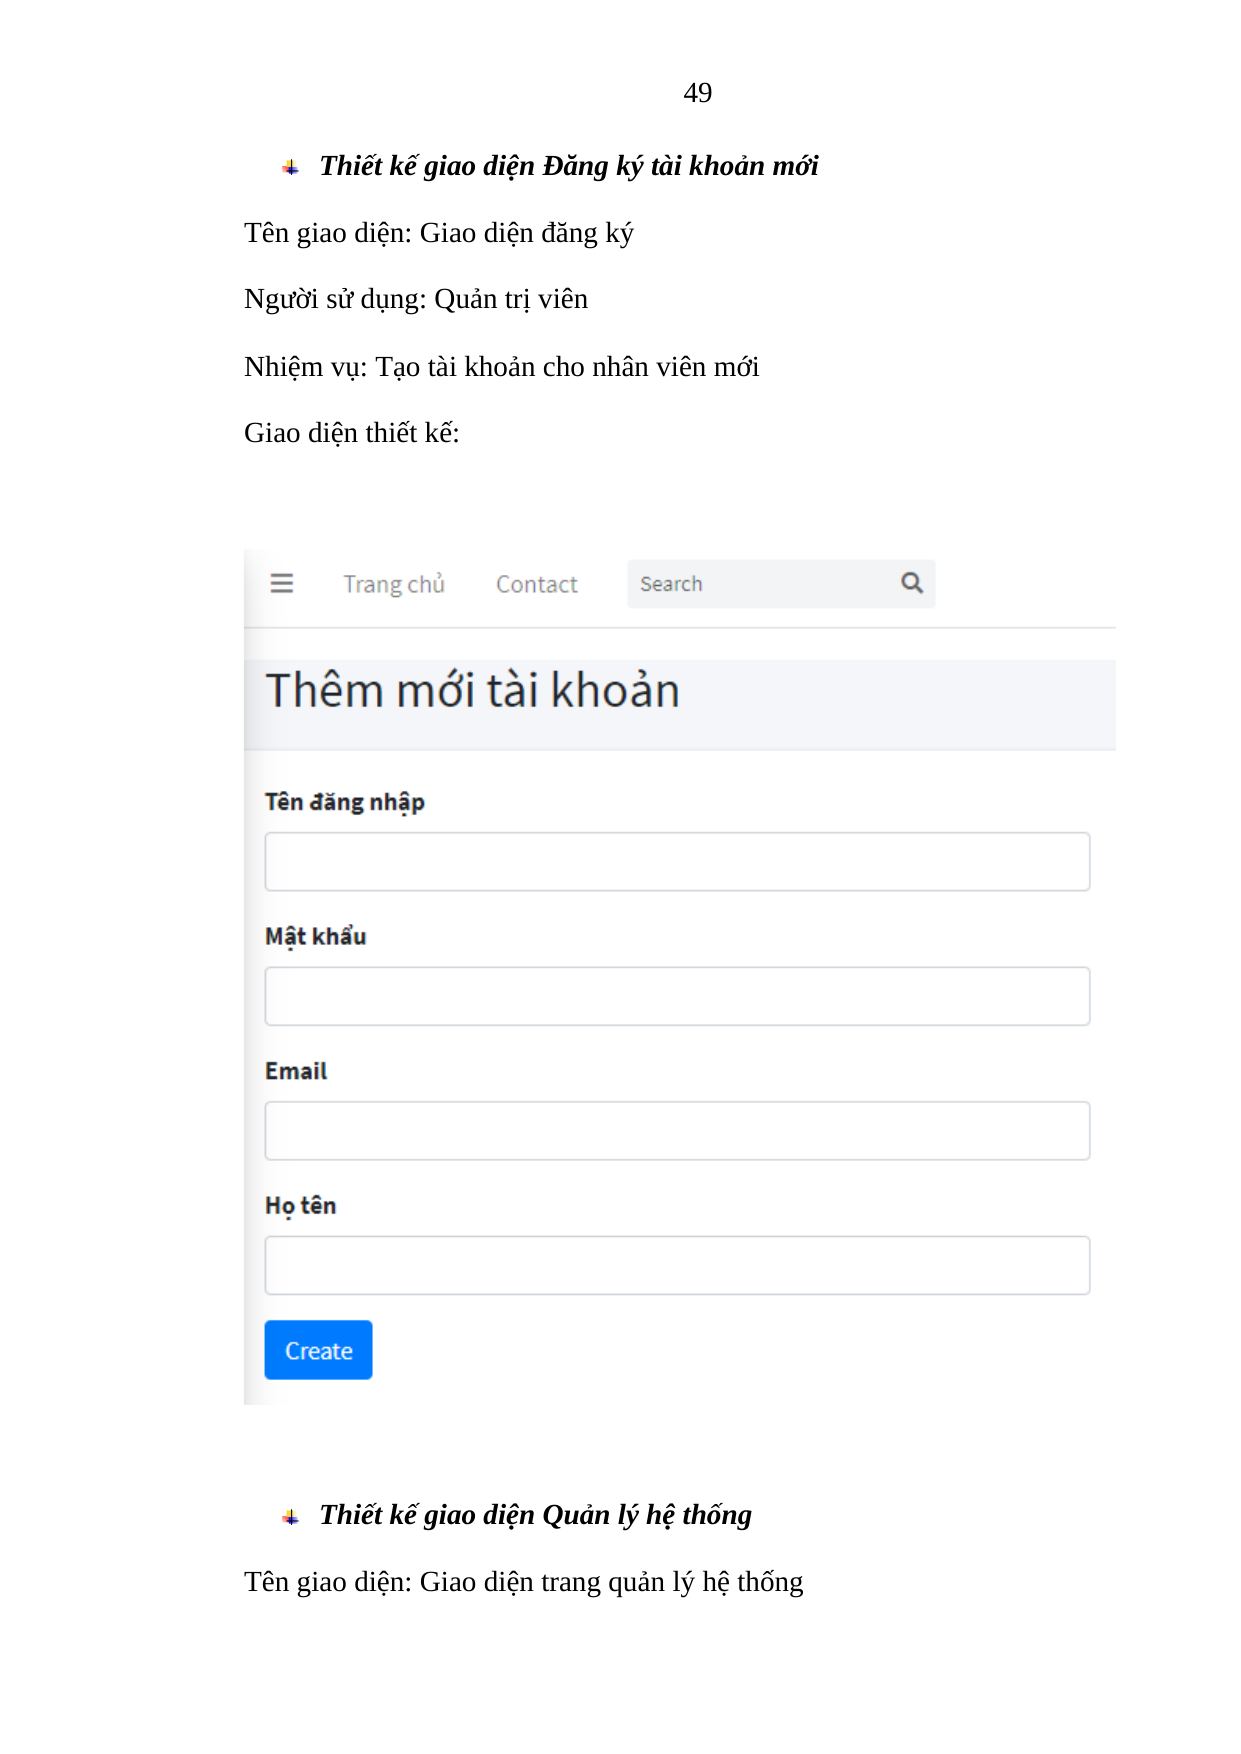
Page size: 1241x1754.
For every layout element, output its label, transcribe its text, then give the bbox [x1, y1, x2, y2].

text Người sử dụng: Quản trị viên [207, 282, 1152, 315]
text Nhiệm vụ: Tạo tài khoản cho nhân viên mới [207, 349, 1152, 382]
list Thiết kế giao diện Quản lý hệ thống [281, 1497, 1152, 1531]
text Tên giao diện: Giao diện trang quản lý hệ thống [207, 1564, 1152, 1598]
picture [243, 549, 1116, 1405]
text Tên giao diện: Giao diện đăng ký [207, 215, 1152, 248]
picture [282, 158, 299, 175]
list Thiết kế giao diện Đăng ký tài khoản mới [281, 148, 1152, 181]
picture [282, 1508, 299, 1525]
text Giao diện thiết kế: [207, 416, 1152, 449]
